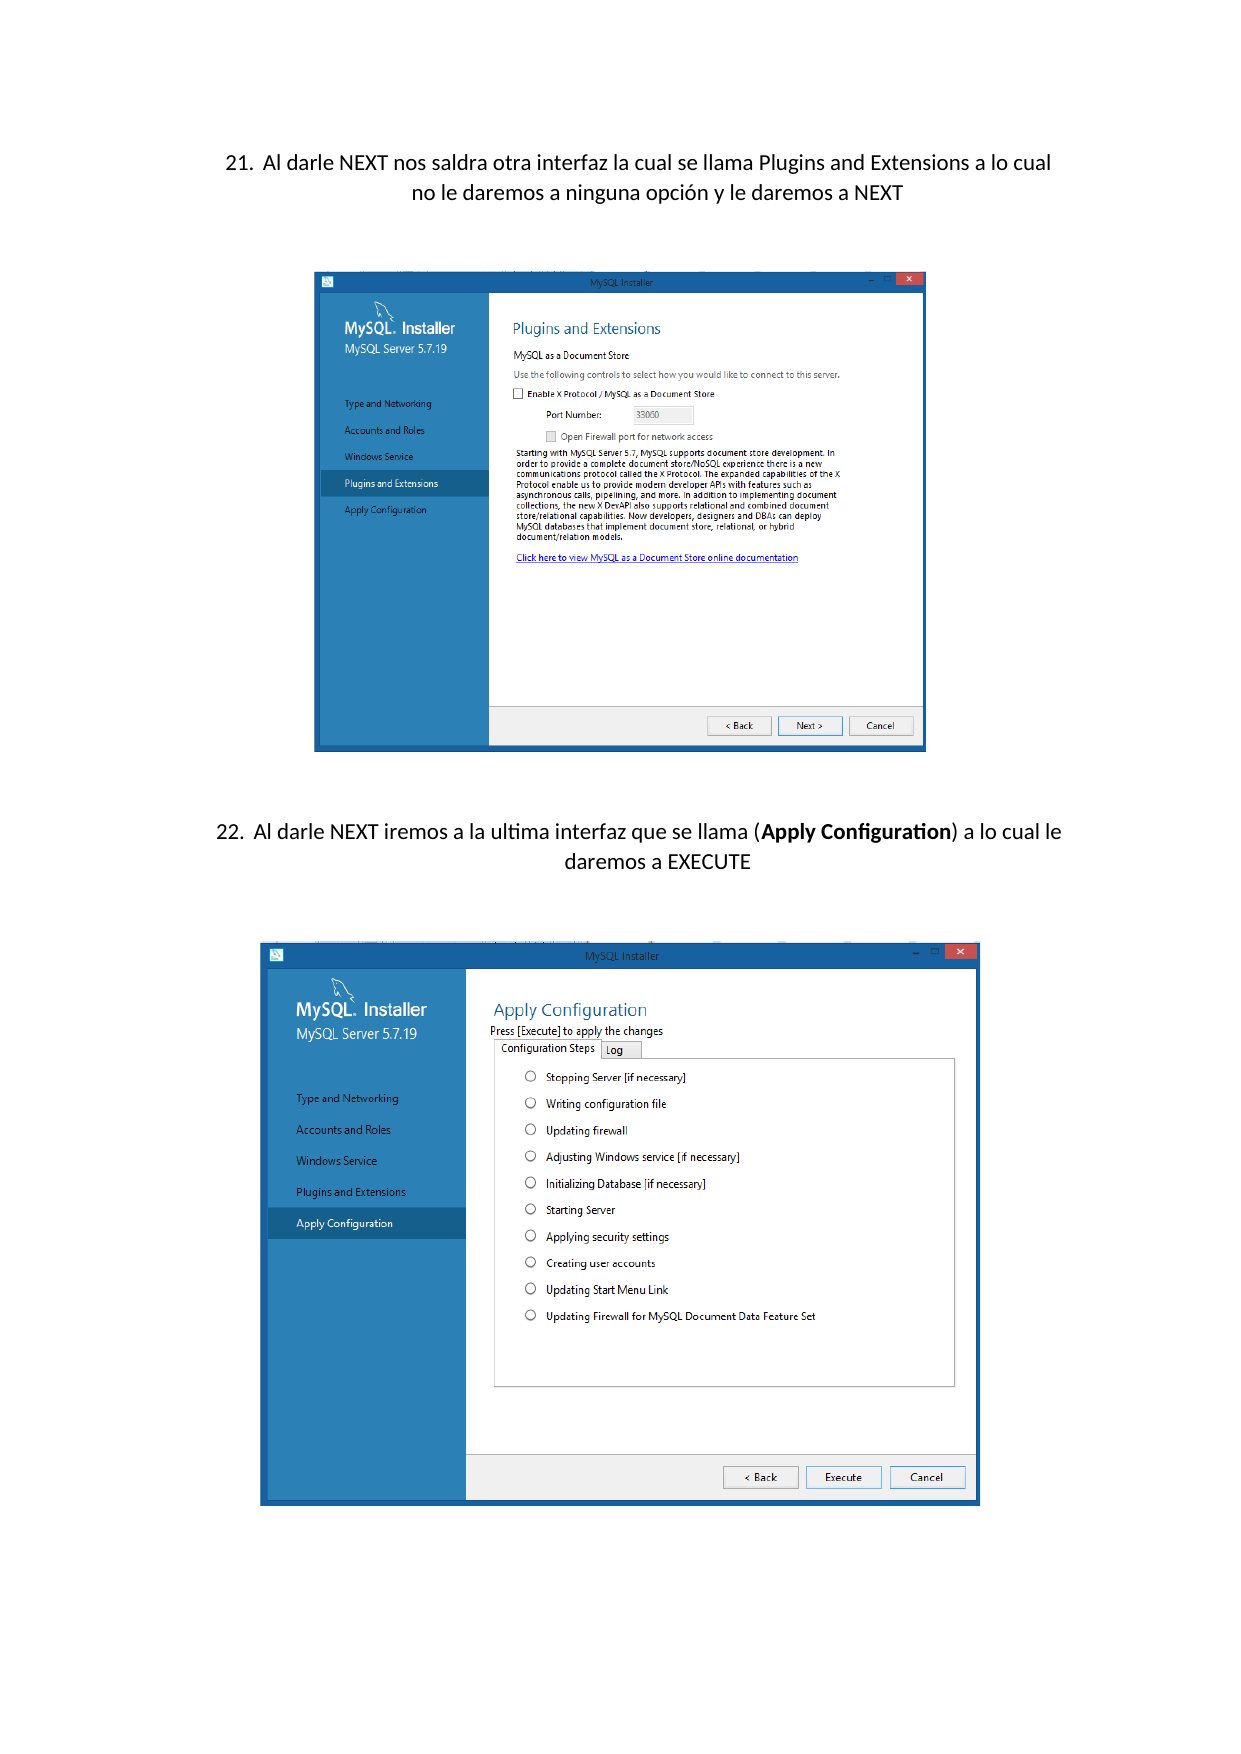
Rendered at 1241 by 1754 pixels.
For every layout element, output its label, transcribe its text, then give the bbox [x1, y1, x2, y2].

list Al darle NEXT nos saldra otra interfaz la cual se llama Plugins and Extensions a lo cual no le daremos a ninguna opción y le daremos a NEXT [215, 148, 1063, 206]
list Al darle NEXT iremos a la ultima interfaz que se llama (Apply Configuration) a lo cual le daremos a EXECUTE [215, 817, 1063, 875]
picture [314, 271, 926, 752]
picture [260, 941, 980, 1506]
